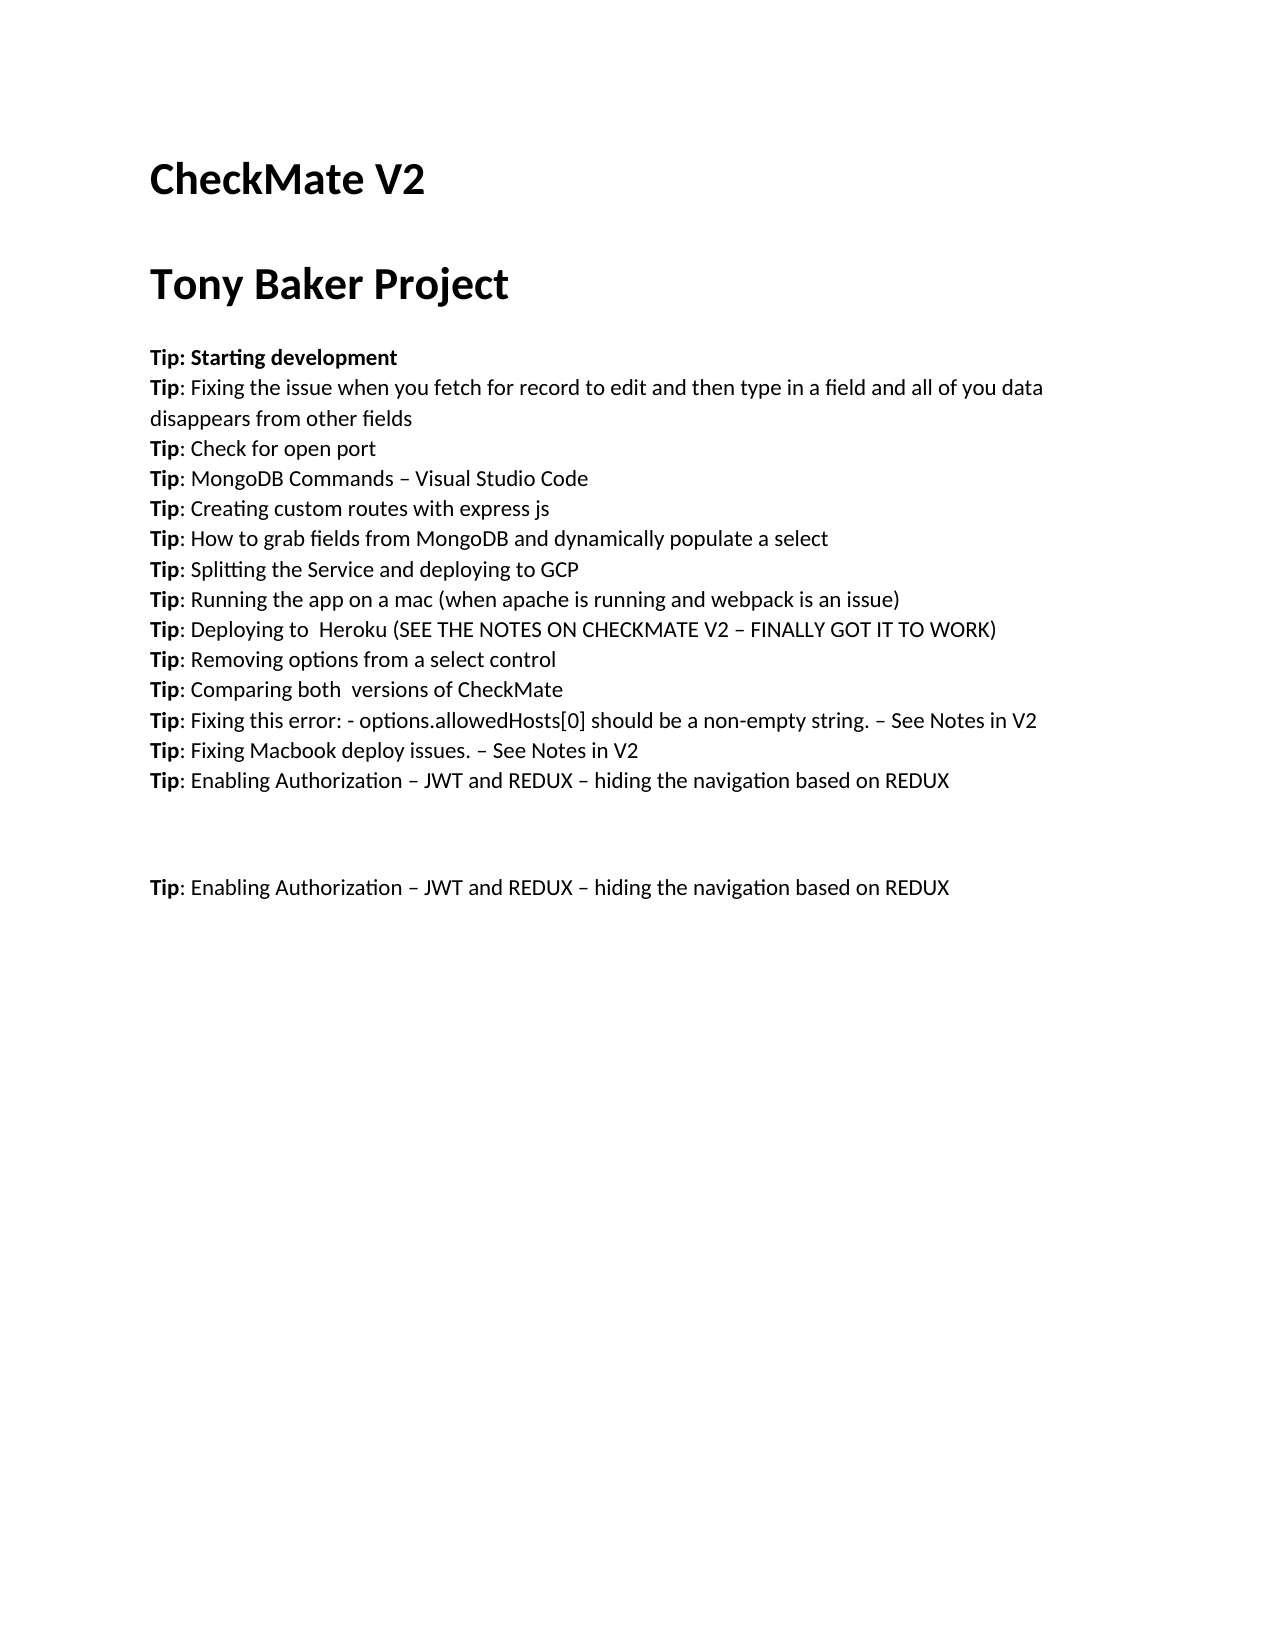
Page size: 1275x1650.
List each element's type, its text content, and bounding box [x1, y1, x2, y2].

text Tony Baker Project Tip: Starting development Tip: Fixing the issue when you fetch for record to edit and then type in a field and all of you data disappears from other fields Tip: Check for open port Tip: MongoDB Commands – Visual Studio Code Tip: Creating custom routes with express js Tip: How to grab fields from MongoDB and dynamically populate a select Tip: Splitting the Service and deploying to GCP Tip: Running the app on a mac (when apache is running and webpack is an issue) Tip: Deploying to Heroku (SEE THE NOTES ON CHECKMATE V2 – FINALLY GOT IT TO WORK) Tip: Removing options from a select control Tip: Comparing both versions of CheckMate Tip: Fixing this error: - options.allowedHosts[0] should be a non-empty string. – See Notes in V2 Tip: Fixing Macbook deploy issues. – See Notes in V2 Tip: Enabling Authorization – JWT and REDUX – hiding the navigation based on REDUX [150, 255, 1125, 824]
text CheckMate V2 [150, 150, 1125, 236]
text Tip: Enabling Authorization – JWT and REDUX – hiding the navigation based on REDUX [150, 843, 1125, 902]
